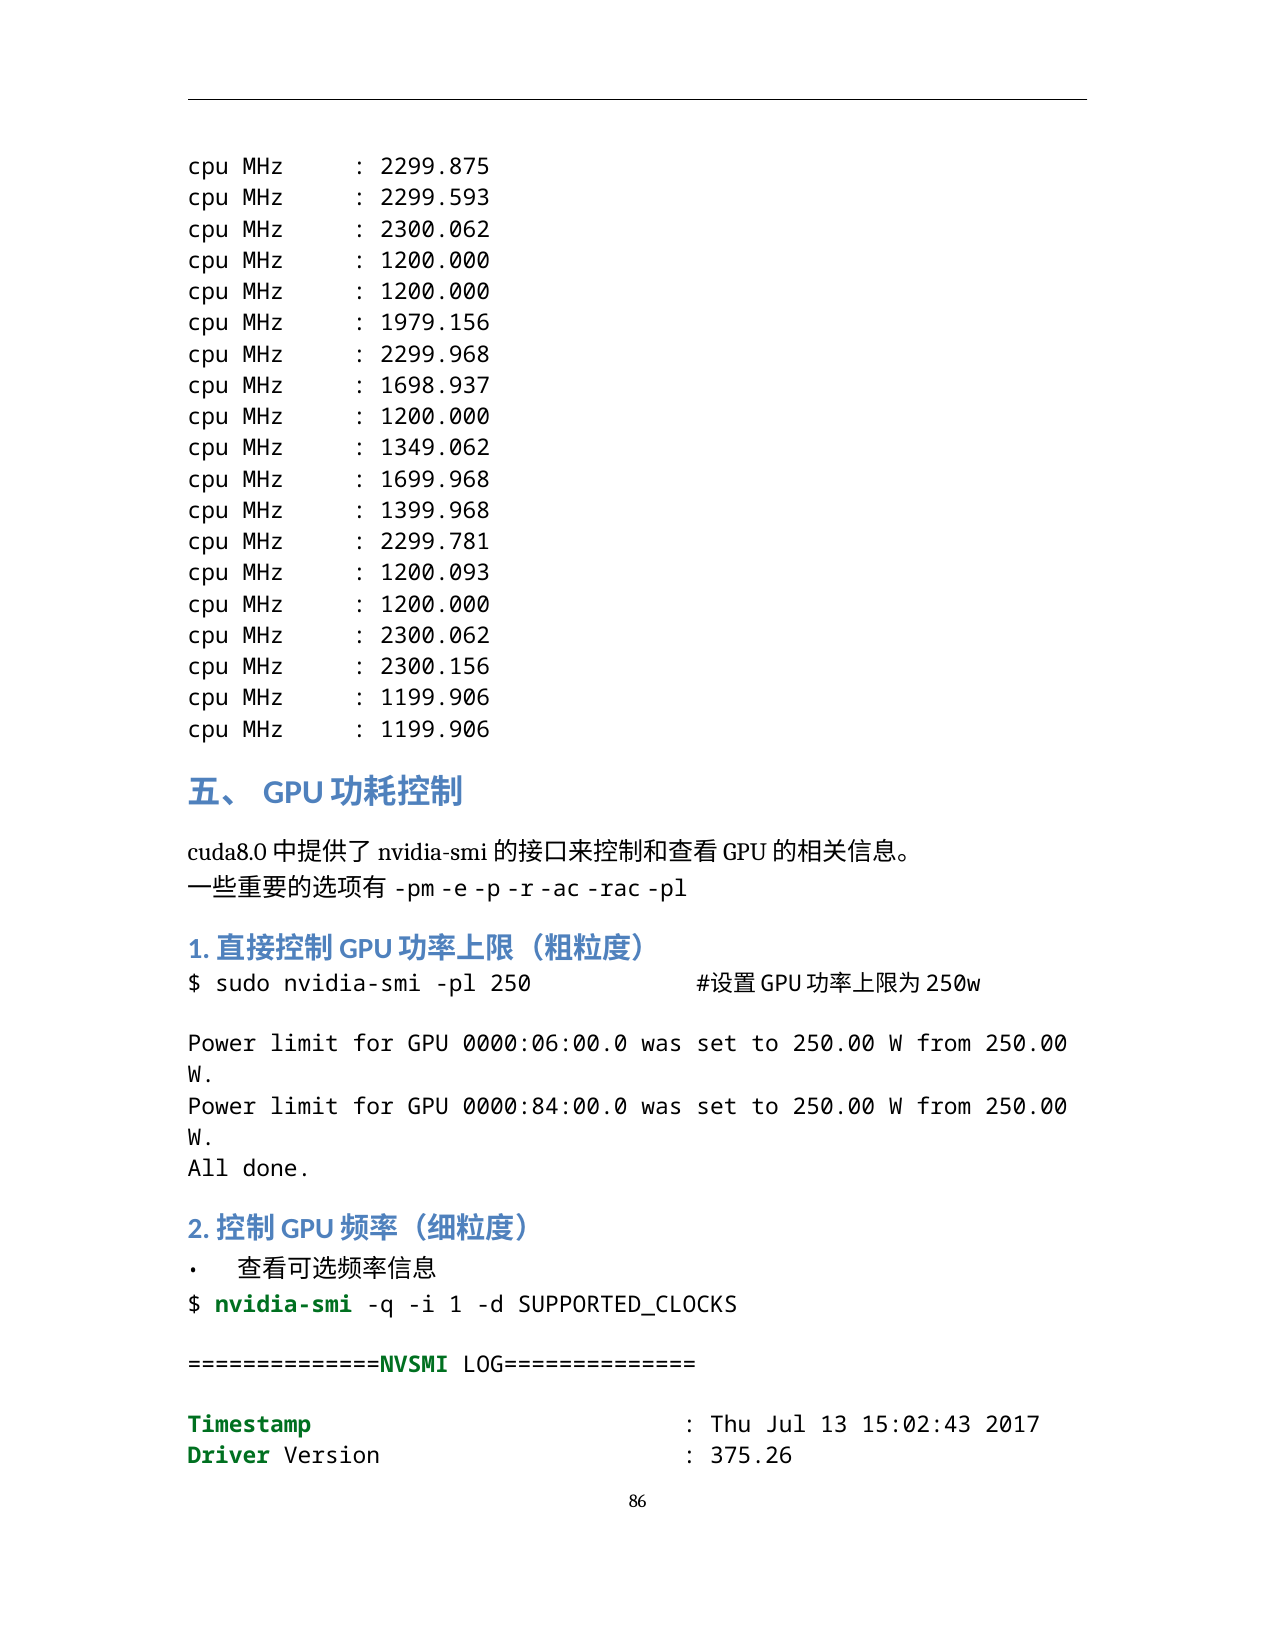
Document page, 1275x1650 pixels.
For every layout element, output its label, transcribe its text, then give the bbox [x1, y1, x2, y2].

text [187, 150, 1087, 744]
subtitle 2. 控制GPU频率（细粒度） [187, 1204, 1087, 1247]
subtitle 五、 GPU功耗控制 [187, 764, 1087, 813]
list 查看可选频率信息 [187, 1250, 1087, 1284]
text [187, 1288, 1087, 1471]
text cuda8.0 中提供了 nvidia-smi 的接口来控制和查看GPU的相关信息。 一些重要的选项有 -pm -e -p -r -ac -rac -pl [187, 832, 1087, 904]
text $ sudo nvidia-smi -pl 250 #设置GPU功率上限为250w Power limit for GPU 0000:06:00.0 was set to 250.00 W from 250.00 W. Power limit for GPU 0000:84:00.0 was set to 250.00 W from 250.00 W. All done. [187, 967, 1087, 1183]
subtitle 1. 直接控制GPU功率上限（粗粒度） [187, 925, 1087, 967]
